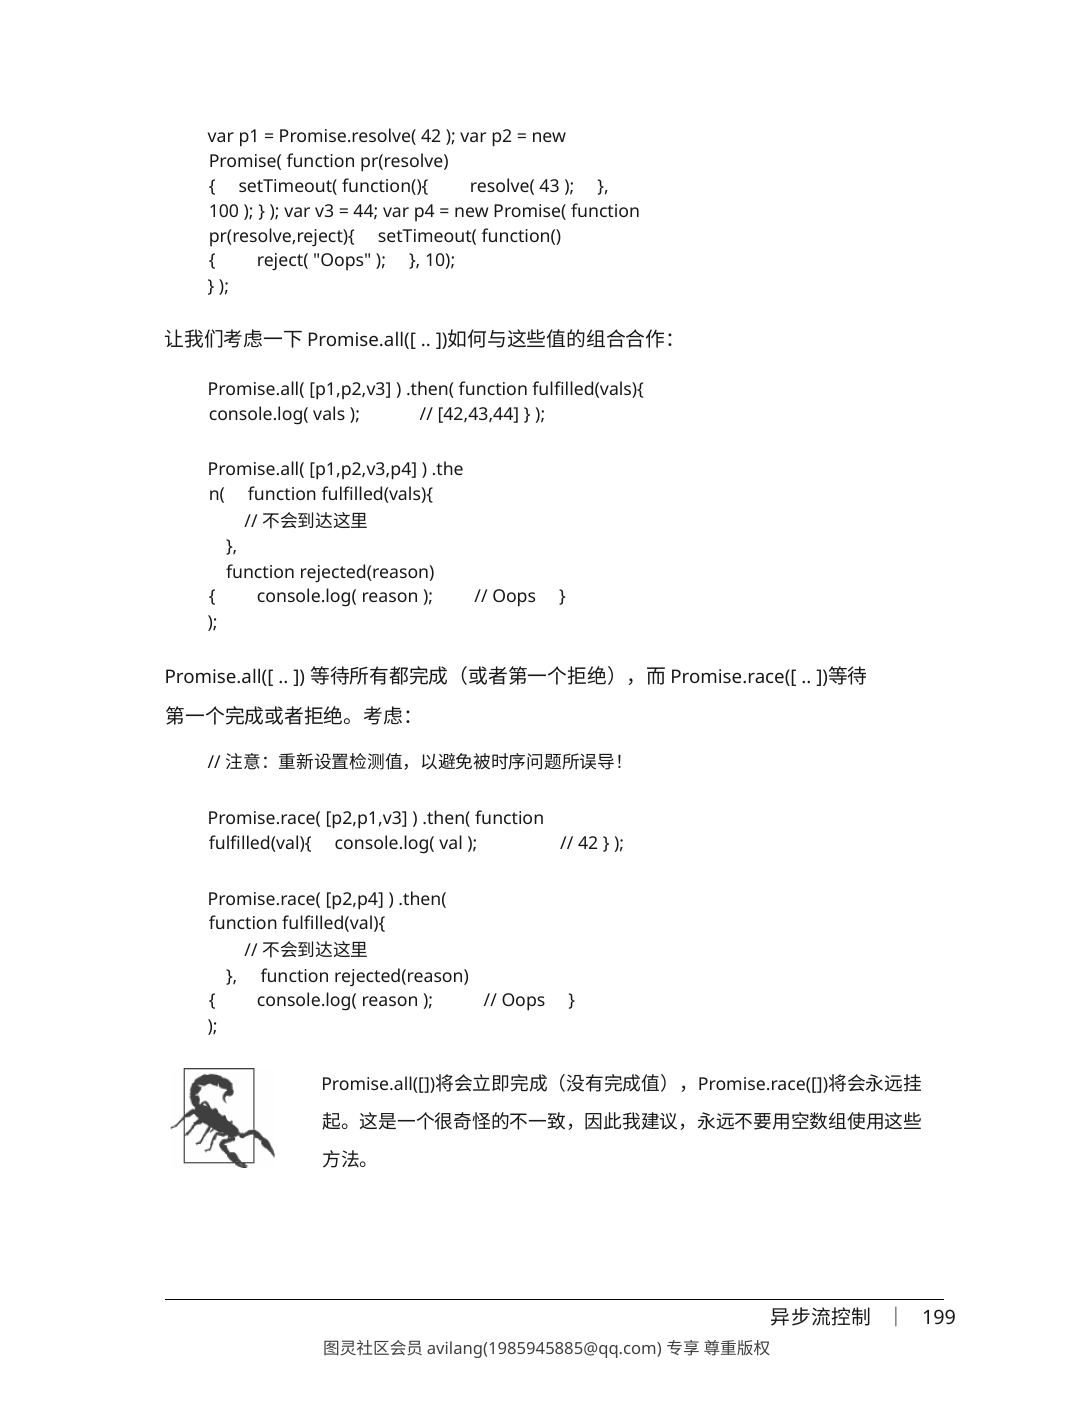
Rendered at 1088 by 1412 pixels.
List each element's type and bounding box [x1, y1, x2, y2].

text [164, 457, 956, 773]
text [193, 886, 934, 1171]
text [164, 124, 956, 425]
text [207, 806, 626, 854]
picture [170, 1068, 275, 1168]
